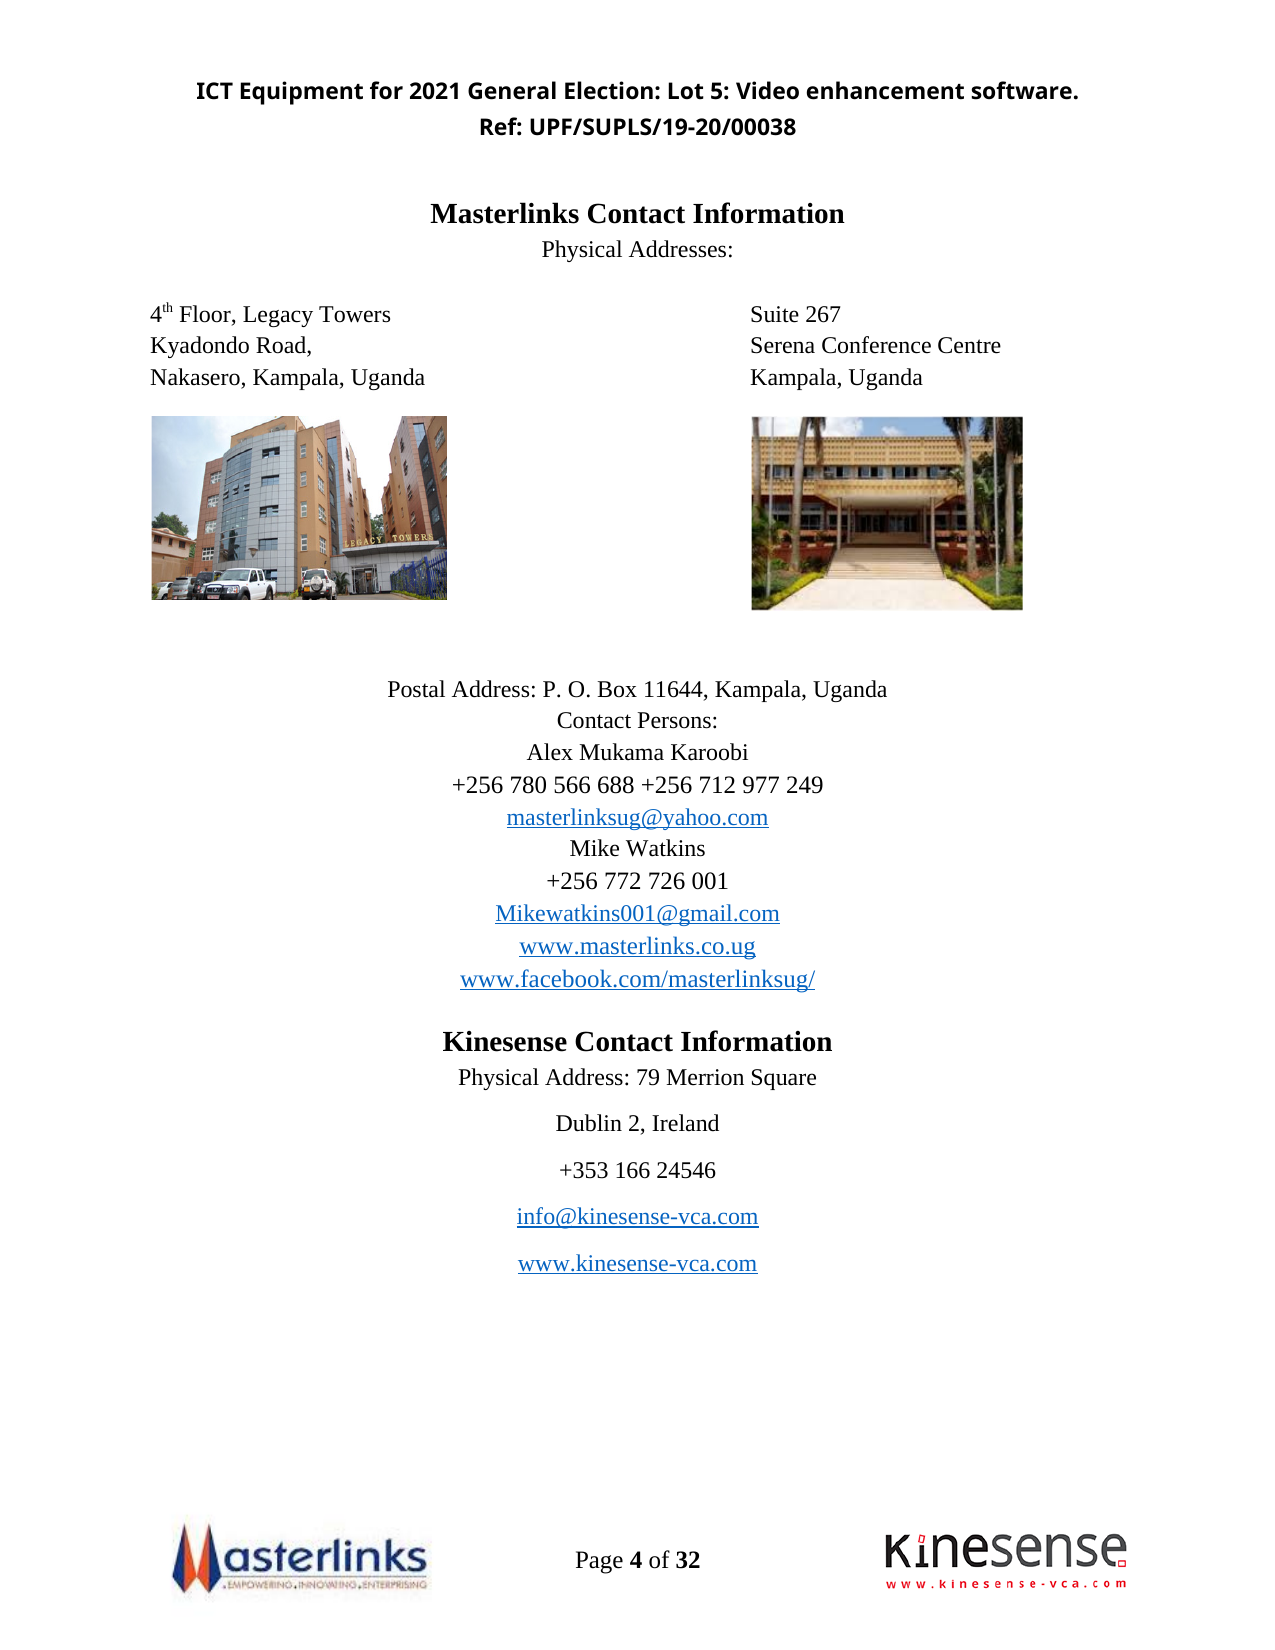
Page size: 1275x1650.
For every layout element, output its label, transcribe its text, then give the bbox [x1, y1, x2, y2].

text +353 166 24546 [150, 1156, 1125, 1183]
text Postal Address: P. O. Box 11644, Kampala, Uganda [150, 675, 1125, 702]
text Physical Address: 79 Merrion Square [150, 1063, 1125, 1091]
picture [151, 416, 447, 600]
text Dublin 2, Ireland [150, 1109, 1125, 1137]
text 4th Floor, Legacy Towers Suite 267 [150, 300, 1125, 327]
text Alex Mukama Karoobi [150, 738, 1125, 766]
text info@kinesense-vca.com [150, 1202, 1125, 1230]
text www.masterlinks.co.ug [150, 931, 1125, 959]
text www.facebook.com/masterlinksug/ [150, 964, 1125, 993]
text Mike Watkins [150, 834, 1125, 862]
picture [871, 1529, 1132, 1593]
text +256 772 726 001 [150, 866, 1125, 895]
text Kinesense Contact Information [150, 1024, 1125, 1058]
text Kyadondo Road, Serena Conference Centre [150, 331, 1125, 359]
text Contact Persons: [150, 706, 1125, 734]
text Nakasero, Kampala, Uganda Kampala, Uganda [150, 363, 1125, 391]
text +256 780 566 688 +256 712 977 249 [150, 770, 1125, 798]
text masterlinksug@yahoo.com [150, 803, 1125, 830]
text www.kinesense-vca.com [150, 1249, 1125, 1276]
picture [150, 1509, 455, 1617]
picture [751, 416, 1023, 611]
text Mikewatkins001@gmail.com [150, 899, 1125, 927]
text .Masterlinks Contact Information [150, 196, 1125, 230]
text Physical Addresses: [150, 235, 1125, 263]
